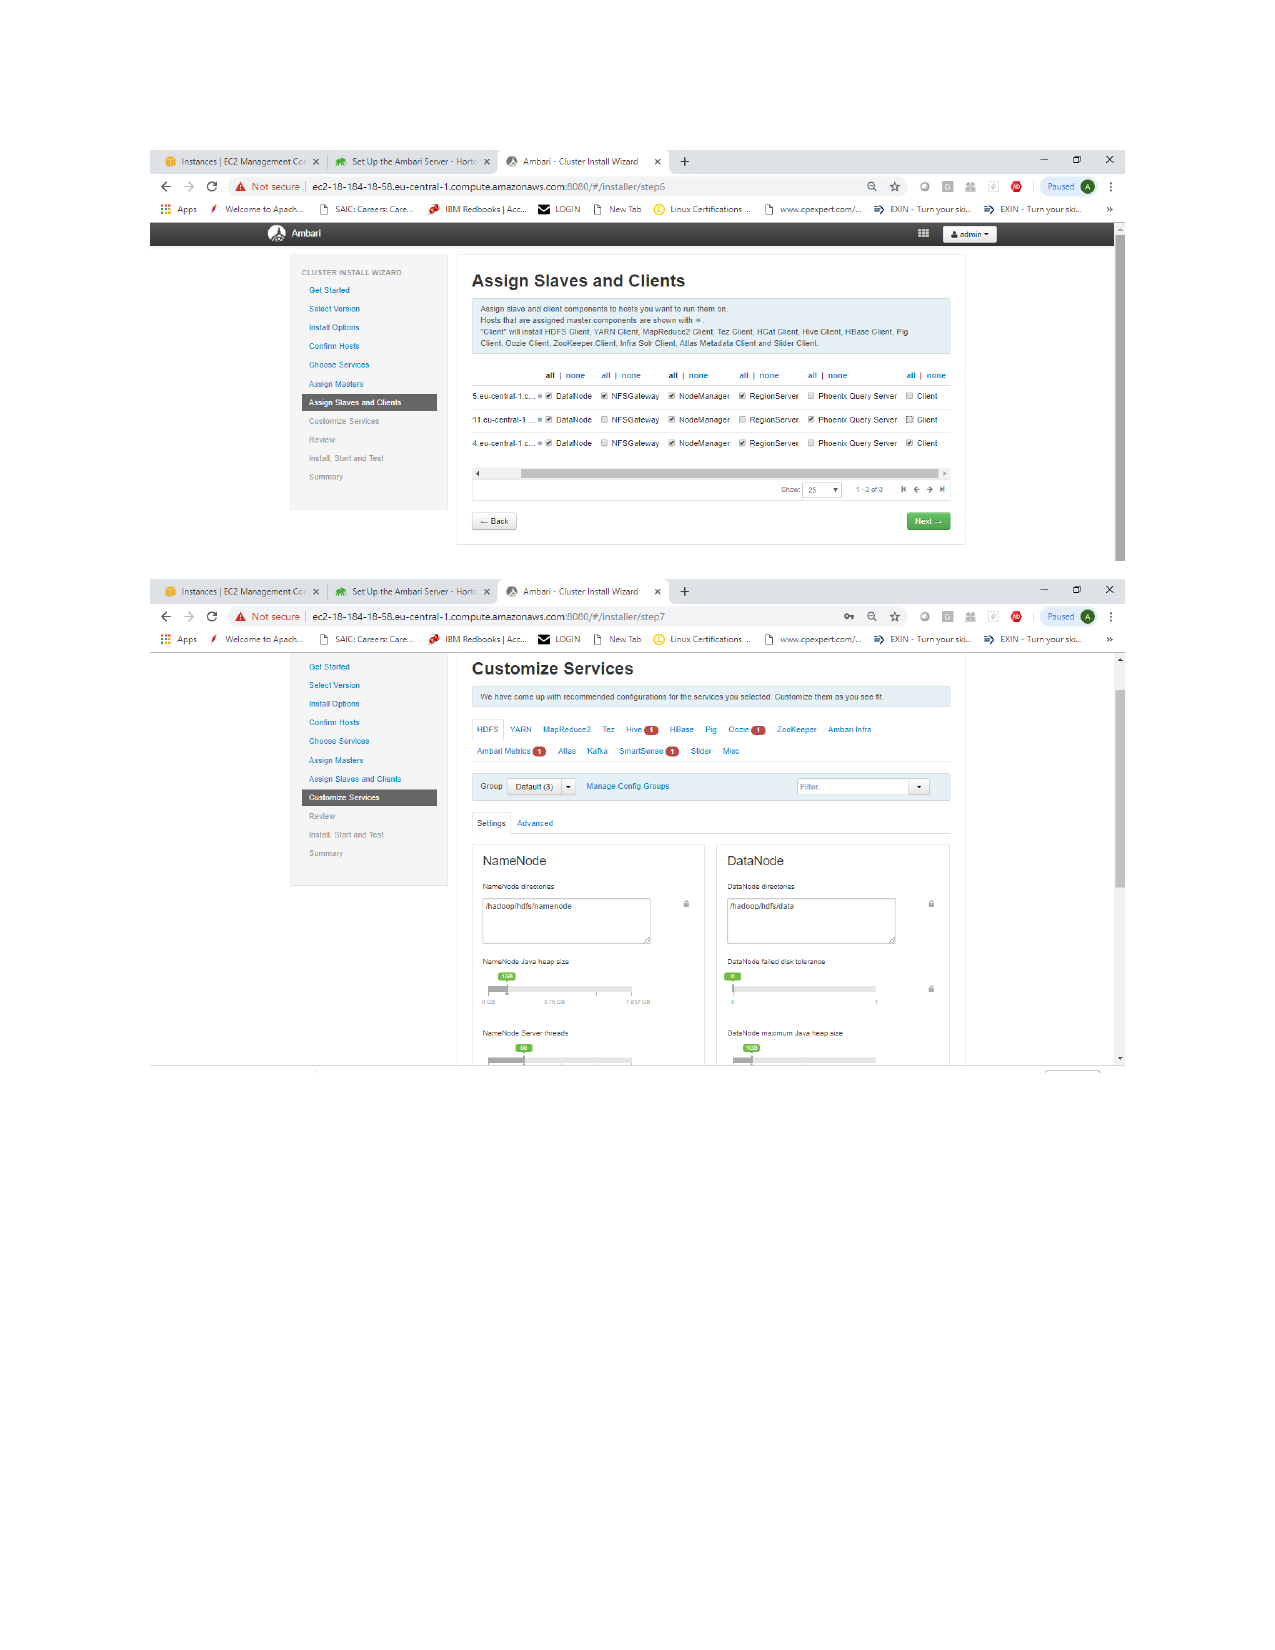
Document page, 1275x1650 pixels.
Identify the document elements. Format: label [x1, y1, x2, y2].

picture [150, 579, 1125, 1073]
picture [150, 150, 1125, 561]
